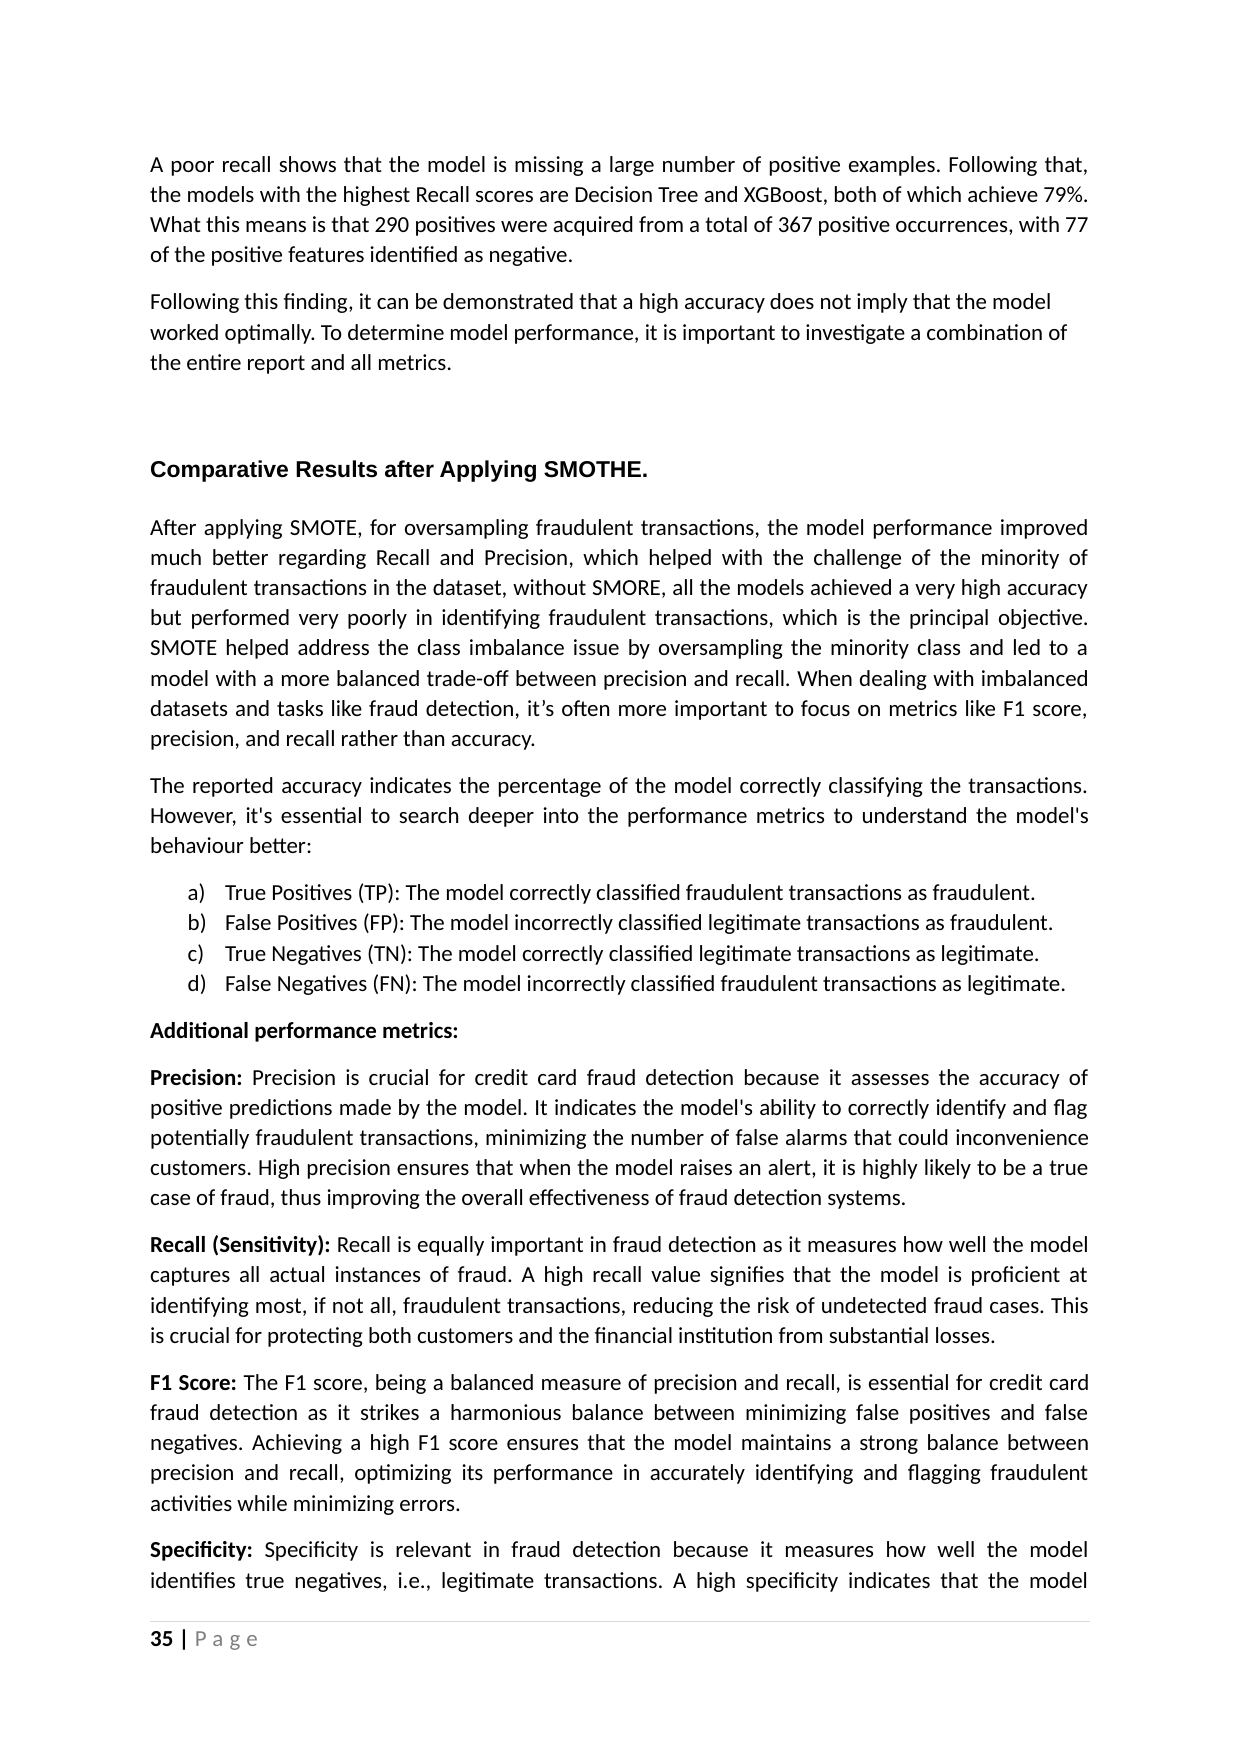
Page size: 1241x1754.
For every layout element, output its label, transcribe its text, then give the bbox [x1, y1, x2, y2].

text Comparative Results after Applying SMOTHE. [150, 456, 1090, 482]
list True Positives (TP): The model correctly classified fraudulent transactions as fraudulent. [187, 878, 1090, 906]
list True Negatives (TN): The model correctly classified legitimate transactions as legitimate. [187, 939, 1090, 967]
text Additional performance metrics: [150, 1016, 1090, 1044]
text After applying SMOTE, for oversampling fraudulent transactions, the model performance improved much better regarding Recall and Precision, which helped with the challenge of the minority of fraudulent transactions in the dataset, without SMORE, all the models achieved a very high accuracy but performed very poorly in identifying fraudulent transactions, which is the principal objective. SMOTE helped address the class imbalance issue by oversampling the minority class and led to a model with a more balanced trade-off between precision and recall. When dealing with imbalanced datasets and tasks like fraud detection, it’s often more important to focus on metrics like F1 score, precision, and recall rather than accuracy. [150, 513, 1090, 752]
text Precision: Precision is crucial for credit card fraud detection because it assesses the accuracy of positive predictions made by the model. It indicates the model's ability to correctly identify and flag potentially fraudulent transactions, minimizing the number of false alarms that could inconvenience customers. High precision ensures that when the model raises an alert, it is highly likely to be a true case of fraud, thus improving the overall effectiveness of fraud detection systems. [150, 1063, 1090, 1212]
text F1 Score: The F1 score, being a balanced measure of precision and recall, is essential for credit card fraud detection as it strikes a harmonious balance between minimizing false positives and false negatives. Achieving a high F1 score ensures that the model maintains a strong balance between precision and recall, optimizing its performance in accurately identifying and flagging fraudulent activities while minimizing errors. [150, 1368, 1090, 1517]
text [150, 150, 1090, 269]
text Following this finding, it can be demonstrated that a high accuracy does not imply that the model worked optimally. To determine model performance, it is important to investigate a combination of the entire report and all metrics. [150, 287, 1090, 376]
text Recall (Sensitivity): Recall is equally important in fraud detection as it measures how well the model captures all actual instances of fraud. A high recall value signifies that the model is proficient at identifying most, if not all, fraudulent transactions, reducing the risk of undetected fraud cases. This is crucial for protecting both customers and the financial institution from substantial losses. [150, 1230, 1090, 1349]
text The reported accuracy indicates the percentage of the model correctly classifying the transactions. However, it's essential to search deeper into the performance metrics to understand the model's behaviour better: [150, 771, 1090, 859]
list False Negatives (FN): The model incorrectly classified fraudulent transactions as legitimate. [187, 969, 1090, 997]
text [150, 1536, 1090, 1594]
list False Positives (FP): The model incorrectly classified legitimate transactions as fraudulent. [187, 908, 1090, 937]
